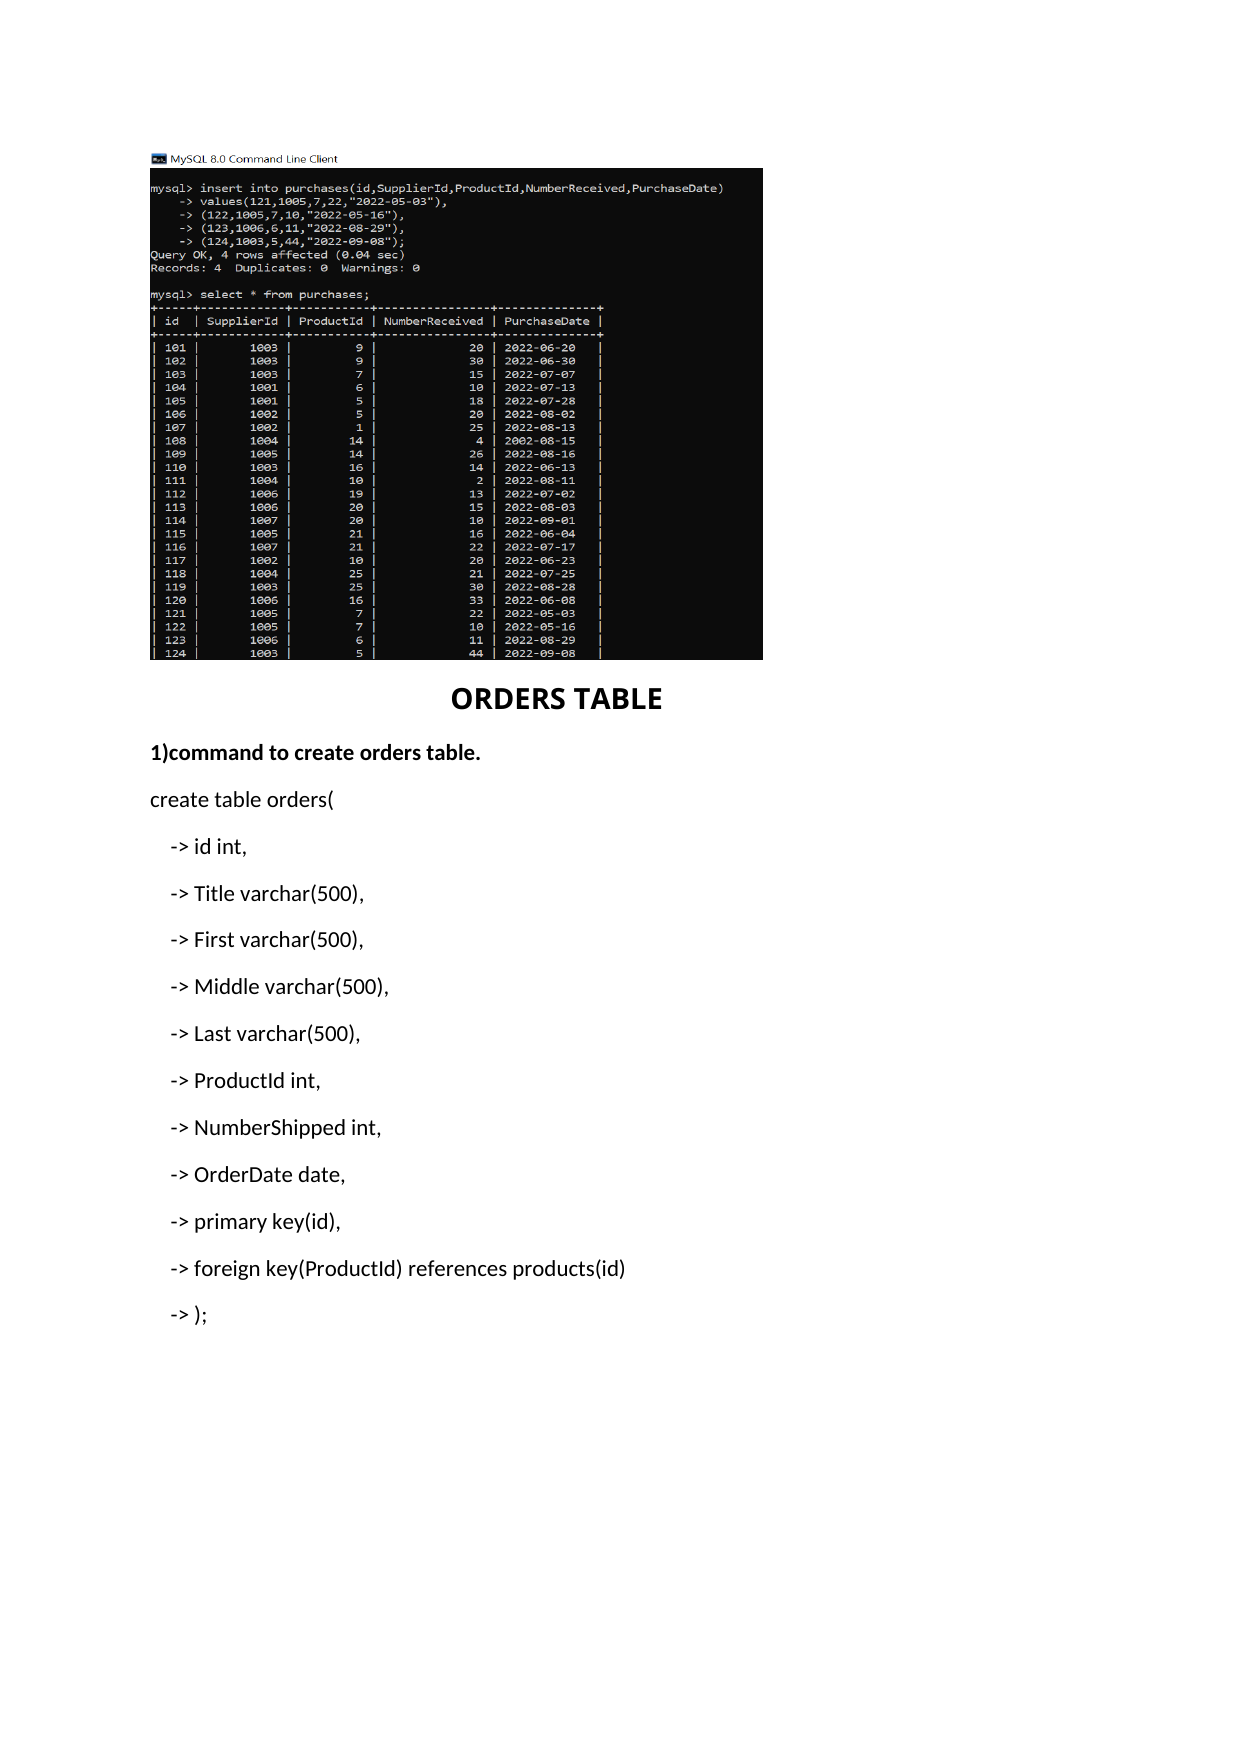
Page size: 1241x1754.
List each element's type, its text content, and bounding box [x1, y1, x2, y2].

text -> First varchar(500), [150, 926, 1090, 954]
text ORDERS TABLE [150, 679, 1090, 718]
text create table orders( [150, 785, 1090, 813]
text -> ); [150, 1301, 1090, 1329]
text -> NumberShipped int, [150, 1113, 1090, 1141]
text -> Title varchar(500), [150, 879, 1090, 907]
text -> id int, [150, 832, 1090, 860]
text -> OrderDate date, [150, 1160, 1090, 1188]
text -> ProductId int, [150, 1066, 1090, 1094]
text -> foreign key(ProductId) references products(id) [150, 1254, 1090, 1282]
picture [150, 150, 763, 660]
text -> Last varchar(500), [150, 1019, 1090, 1047]
text -> Middle varchar(500), [150, 972, 1090, 1001]
text -> primary key(id), [150, 1207, 1090, 1235]
text 1)command to create orders table. [150, 738, 1090, 766]
